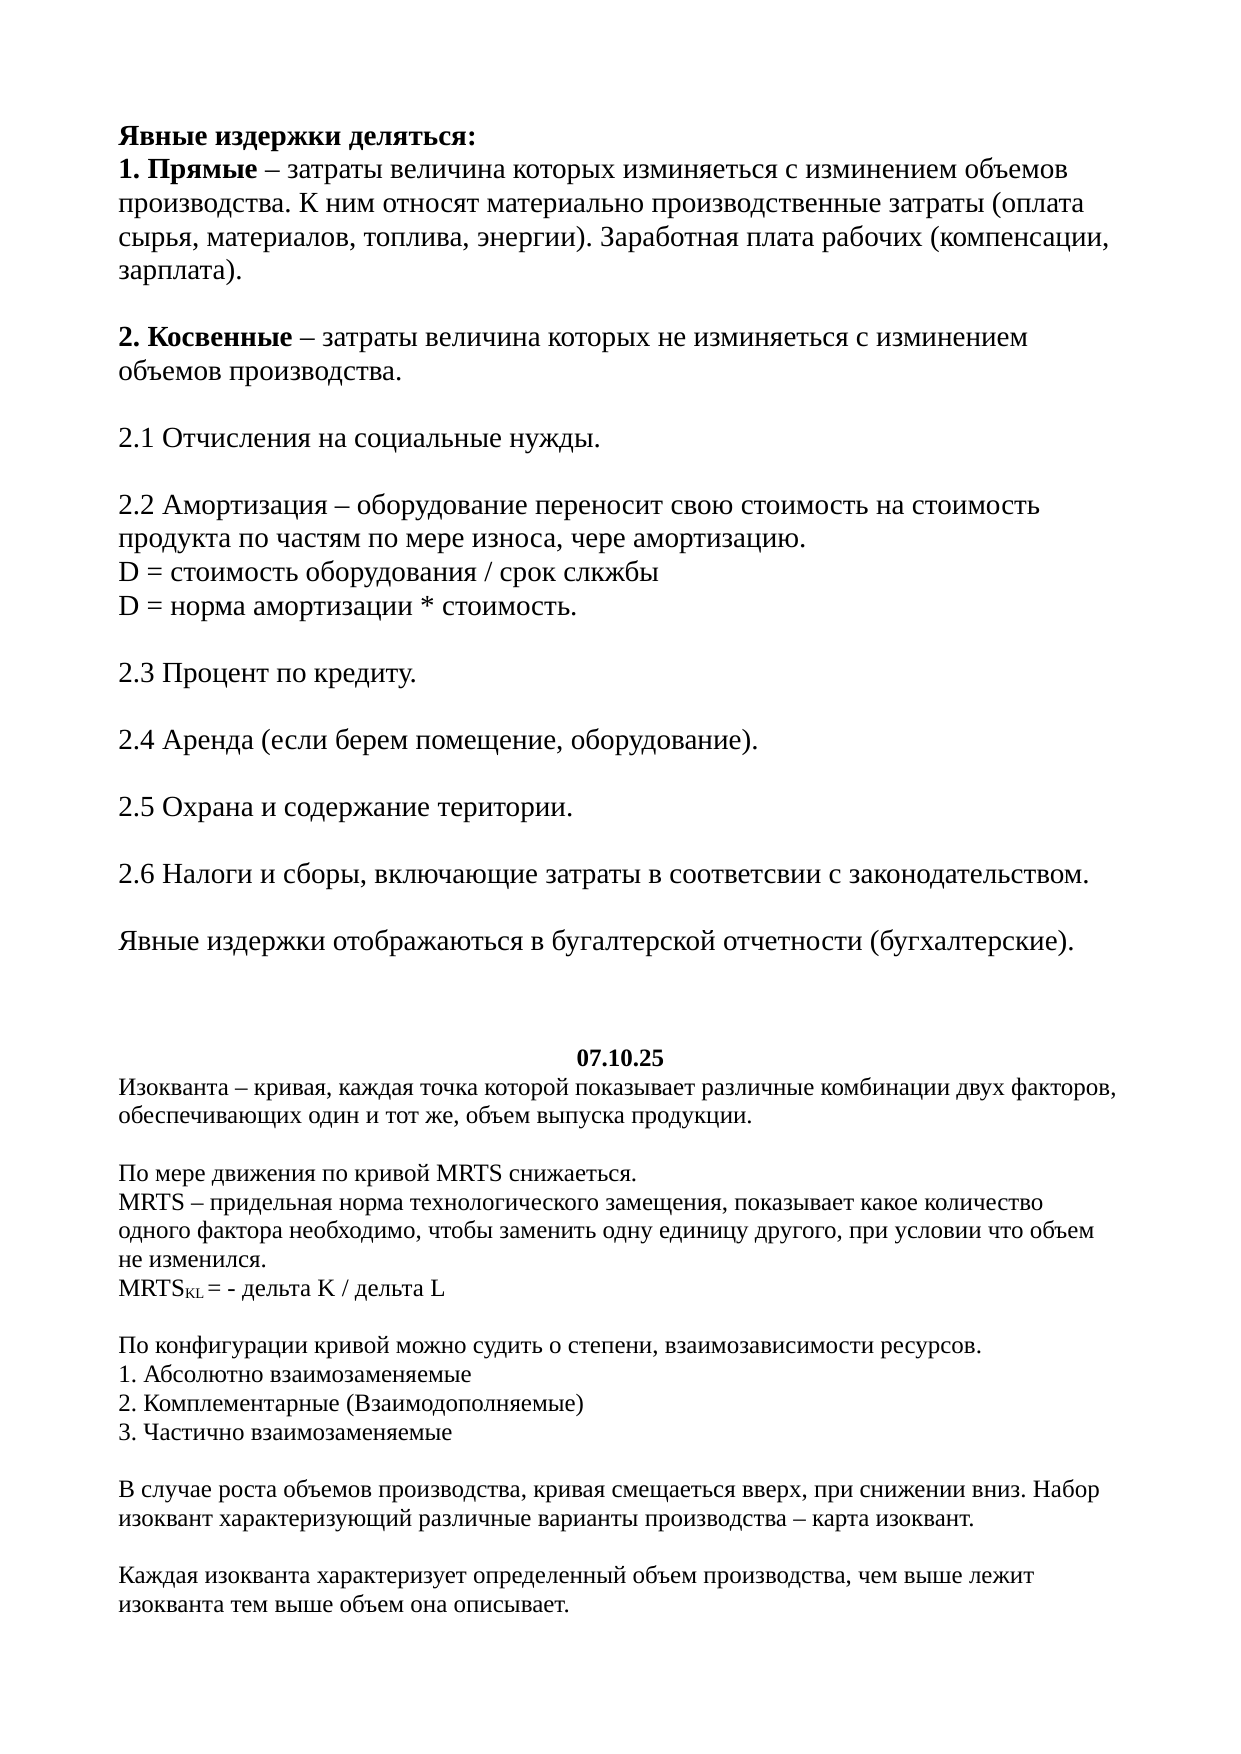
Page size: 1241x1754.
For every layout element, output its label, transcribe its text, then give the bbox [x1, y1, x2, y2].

text D = стоимость оборудования / срок слкжбы [118, 554, 1122, 588]
text 07.10.25 [118, 1043, 1122, 1072]
text 2. Косвенные – затраты величина которых не изминяеться с изминением объемов производства. [118, 319, 1122, 386]
text 2.5 Охрана и содержание територии. [118, 789, 1122, 822]
text 2.1 Отчисления на социальные нужды. [118, 420, 1122, 453]
text Явные издержки отображаються в бугалтерской отчетности (бугхалтерские). [118, 923, 1122, 957]
text 2.4 Аренда (если берем помещение, оборудование). [118, 722, 1122, 755]
text 1. Абсолютно взаимозаменяемые [118, 1359, 1122, 1388]
text Явные издержки деляться: [118, 118, 1122, 152]
text 2. Комплементарные (Взаимодополняемые) [118, 1388, 1122, 1417]
text В случае роста объемов производства, кривая смещаеться вверх, при снижении вниз. Набор изоквант характеризующий различные варианты производства – карта изоквант. [118, 1474, 1122, 1532]
text MRTS – придельная норма технологического замещения, показывает какое количество одного фактора необходимо, чтобы заменить одну единицу другого, при условии что объем не изменился. [118, 1187, 1122, 1273]
text По конфигурации кривой можно судить о степени, взаимозависимости ресурсов. [118, 1330, 1122, 1359]
text 3. Частично взаимозаменяемые [118, 1417, 1122, 1445]
text 2.6 Налоги и сборы, включающие затраты в соответсвии с законодательством. [118, 856, 1122, 889]
text 2.2 Амортизация – оборудование переносит свою стоимость на стоимость продукта по частям по мере износа, чере амортизацию. [118, 487, 1122, 554]
text 2.3 Процент по кредиту. [118, 655, 1122, 688]
text D = норма амортизации * стоимость. [118, 588, 1122, 621]
text Изокванта – кривая, каждая точка которой показывает различные комбинации двух факторов, обеспечивающих один и тот же, объем выпуска продукции. [118, 1072, 1122, 1129]
text 1. Прямые – затраты величина которых изминяеться с изминением объемов производства. К ним относят материально производственные затраты (оплата сырья, материалов, топлива, энергии). Заработная плата рабочих (компенсации, зарплата). [118, 152, 1122, 286]
text Каждая изокванта характеризует определенный объем производства, чем выше лежит изокванта тем выше объем она описывает. [118, 1560, 1122, 1618]
text MRTSKL = - дельта K / дельта L [118, 1273, 1122, 1302]
text По мере движения по кривой MRTS снижаеться. [118, 1158, 1122, 1187]
